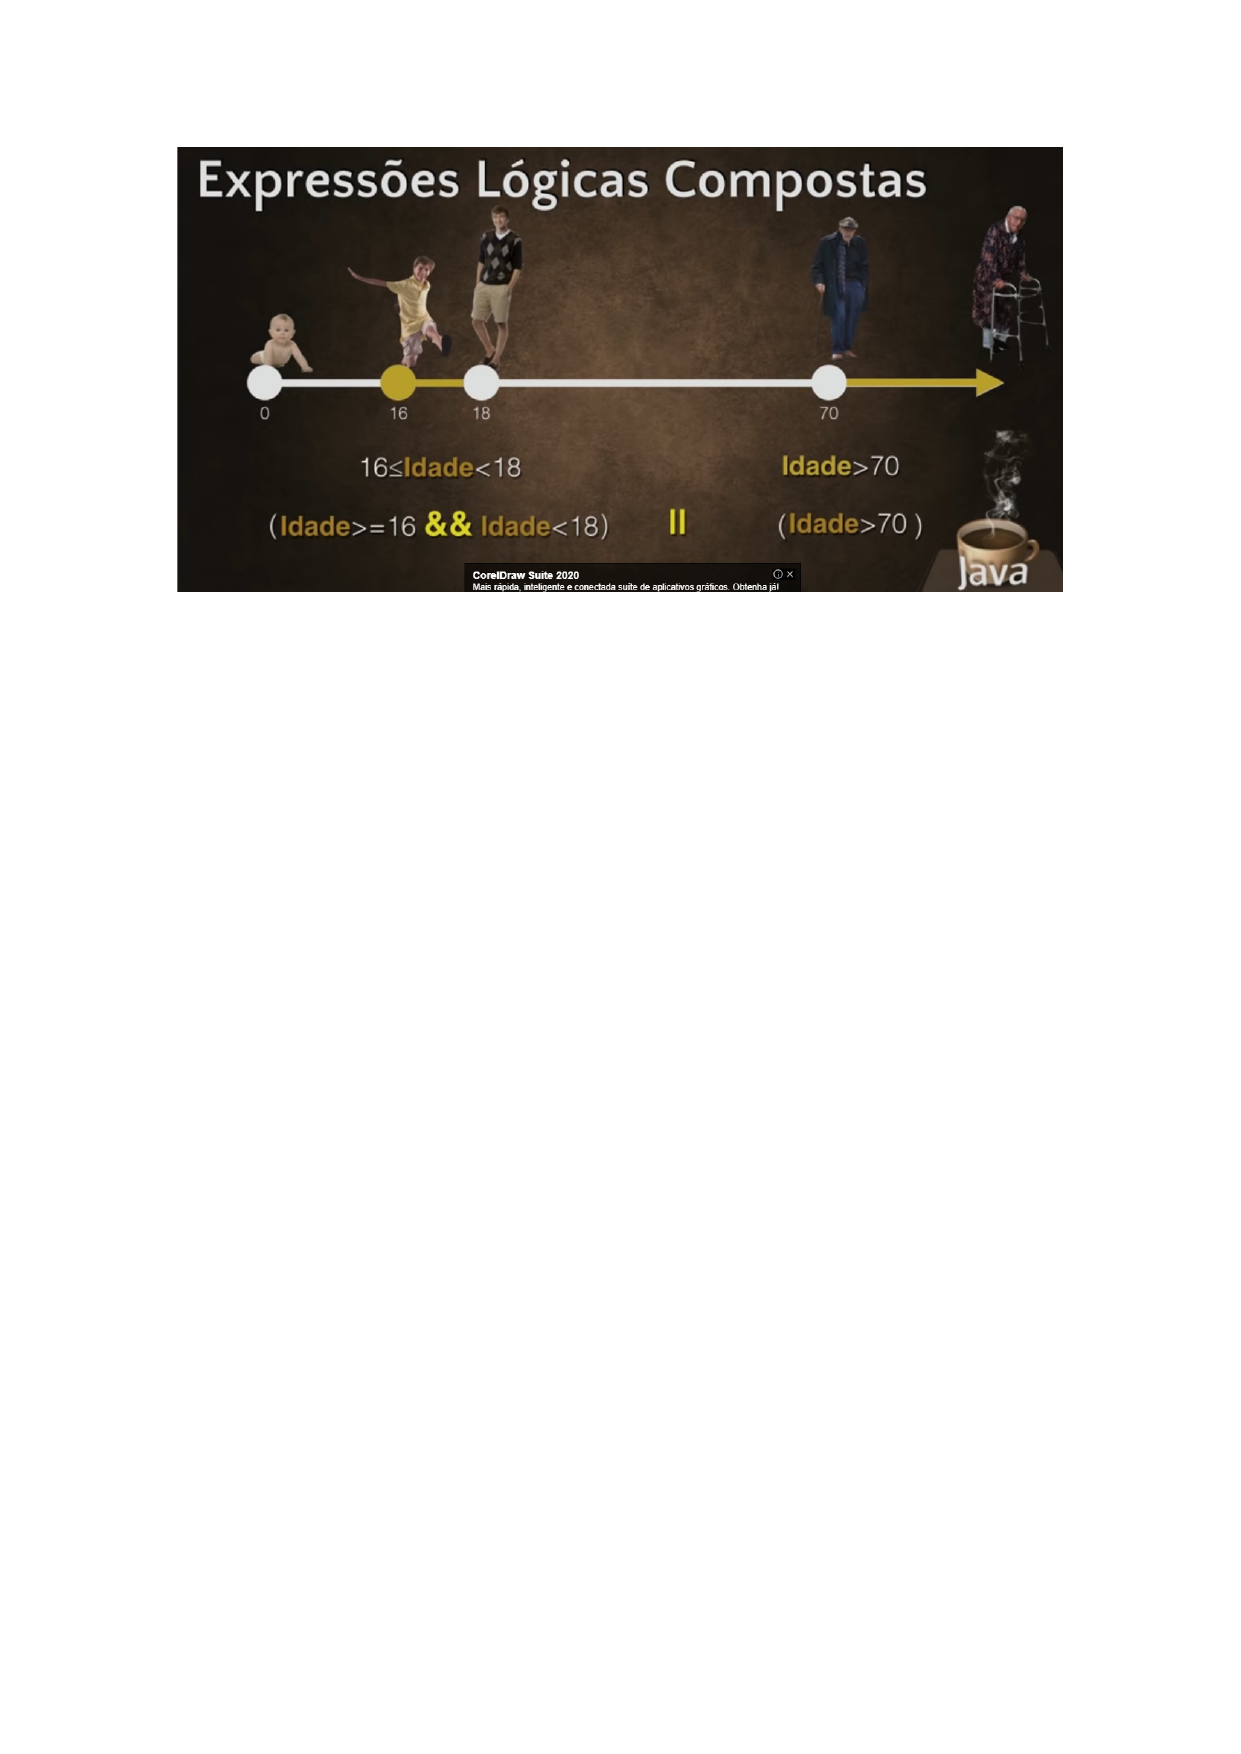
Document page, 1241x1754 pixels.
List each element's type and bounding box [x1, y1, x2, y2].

picture [177, 147, 1063, 592]
